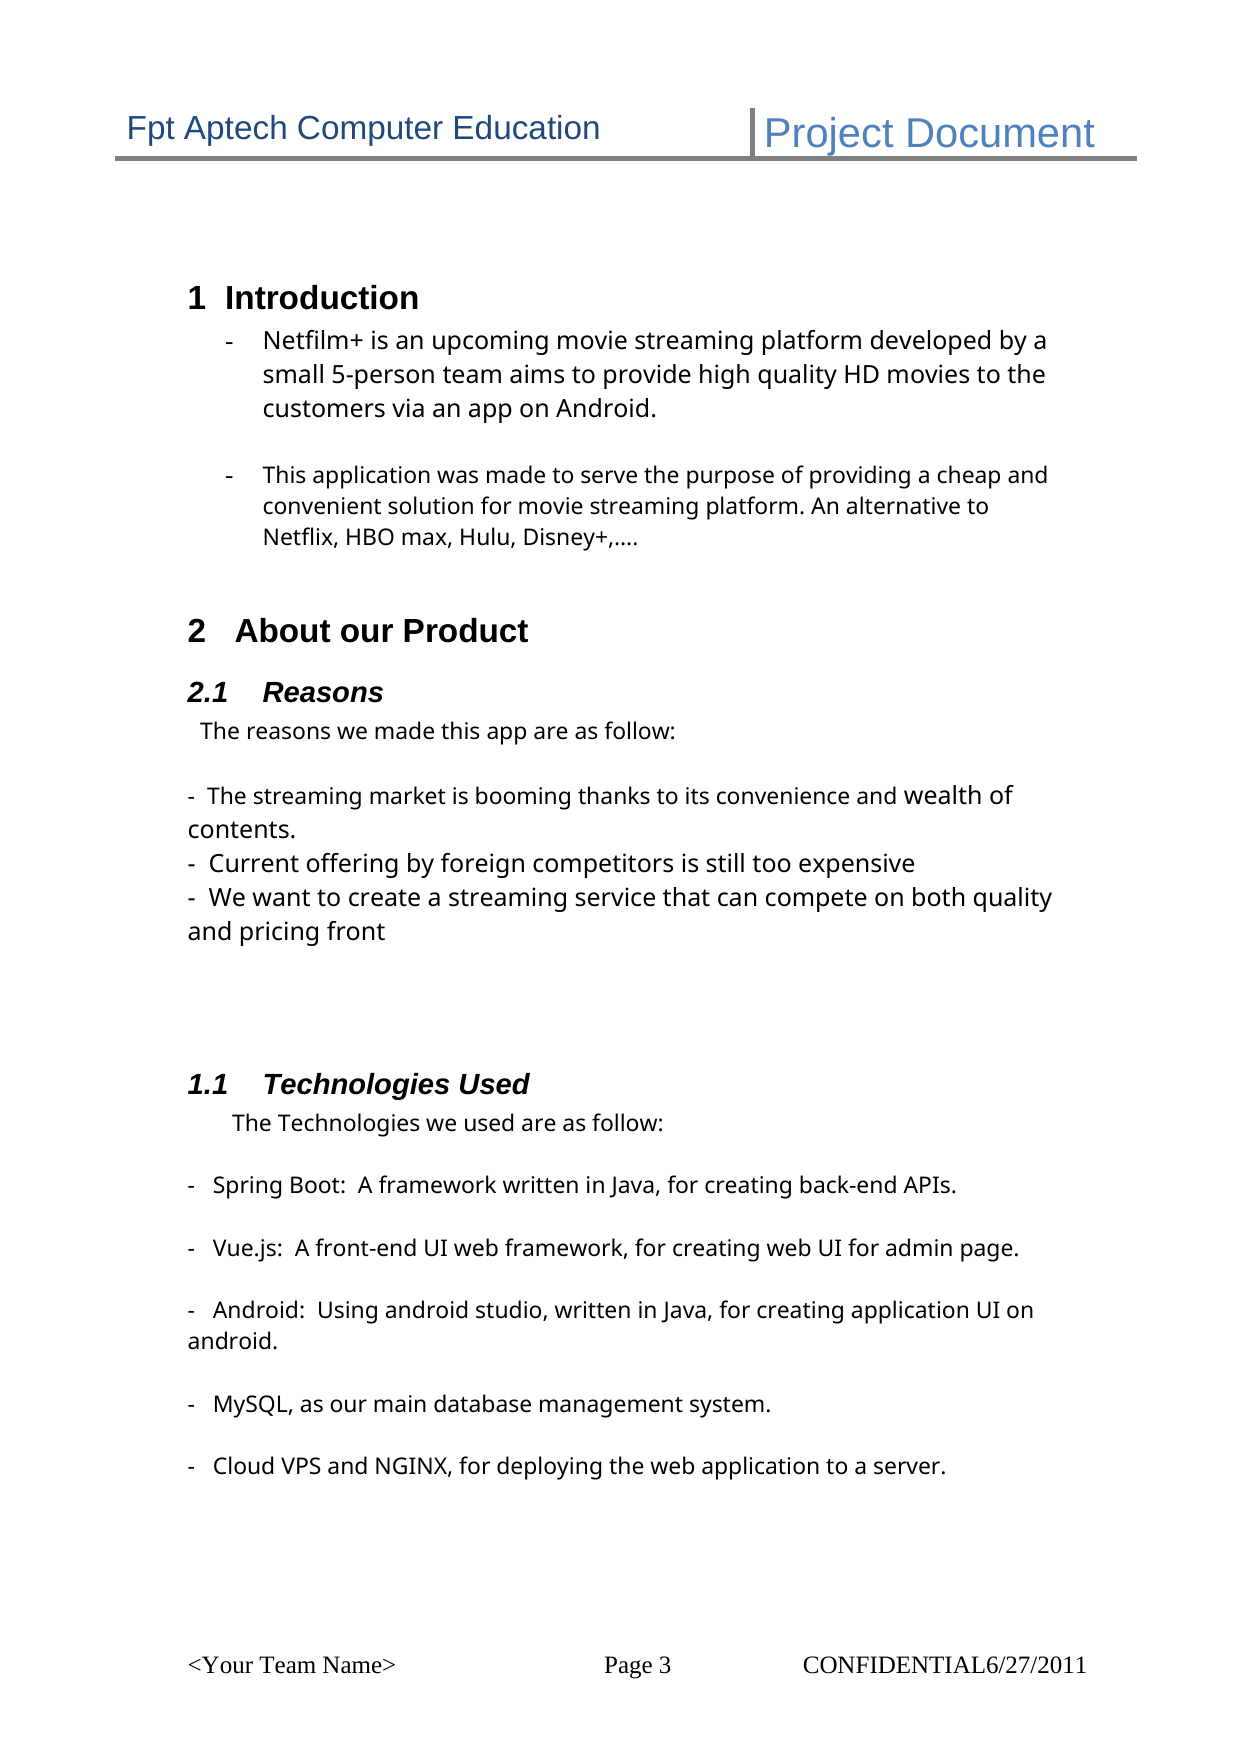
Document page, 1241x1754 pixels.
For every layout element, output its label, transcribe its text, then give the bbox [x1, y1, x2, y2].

text - Cloud VPS and NGINX, for deploying the web application to a server. [187, 1450, 1053, 1481]
text - Spring Boot: A framework written in Java, for creating back-end APIs. [187, 1169, 1053, 1200]
list This application was made to serve the purpose of providing a cheap and convenient solution for movie streaming platform. An alternative to Netflix, HBO max, Hulu, Disney+,…. [225, 459, 1053, 552]
list Netfilm+ is an upcoming movie streaming platform developed by a small 5-person team aims to provide high quality HD movies to the customers via an app on Android. [225, 322, 1053, 425]
text - MySQL, as our main database management system. [187, 1388, 1053, 1419]
text - Vue.js: A front-end UI web framework, for creating web UI for admin page. [187, 1231, 1053, 1263]
text - We want to create a streaming service that can compete on both quality and pricing front [187, 879, 1053, 948]
subtitle Introduction [187, 278, 1053, 316]
text - Android: Using android studio, written in Java, for creating application UI on android. [187, 1294, 1053, 1356]
text The Technologies we used are as follow: [187, 1106, 1053, 1138]
text - The streaming market is booming thanks to its convenience and wealth of contents. [187, 777, 1053, 845]
subtitle Technologies Used [187, 1067, 1053, 1100]
subtitle About our Product [187, 612, 1053, 650]
text - Current offering by foreign competitors is still too expensive [187, 845, 1053, 879]
text The reasons we made this app are as follow: [187, 715, 1053, 746]
subtitle Reasons [187, 675, 1053, 708]
